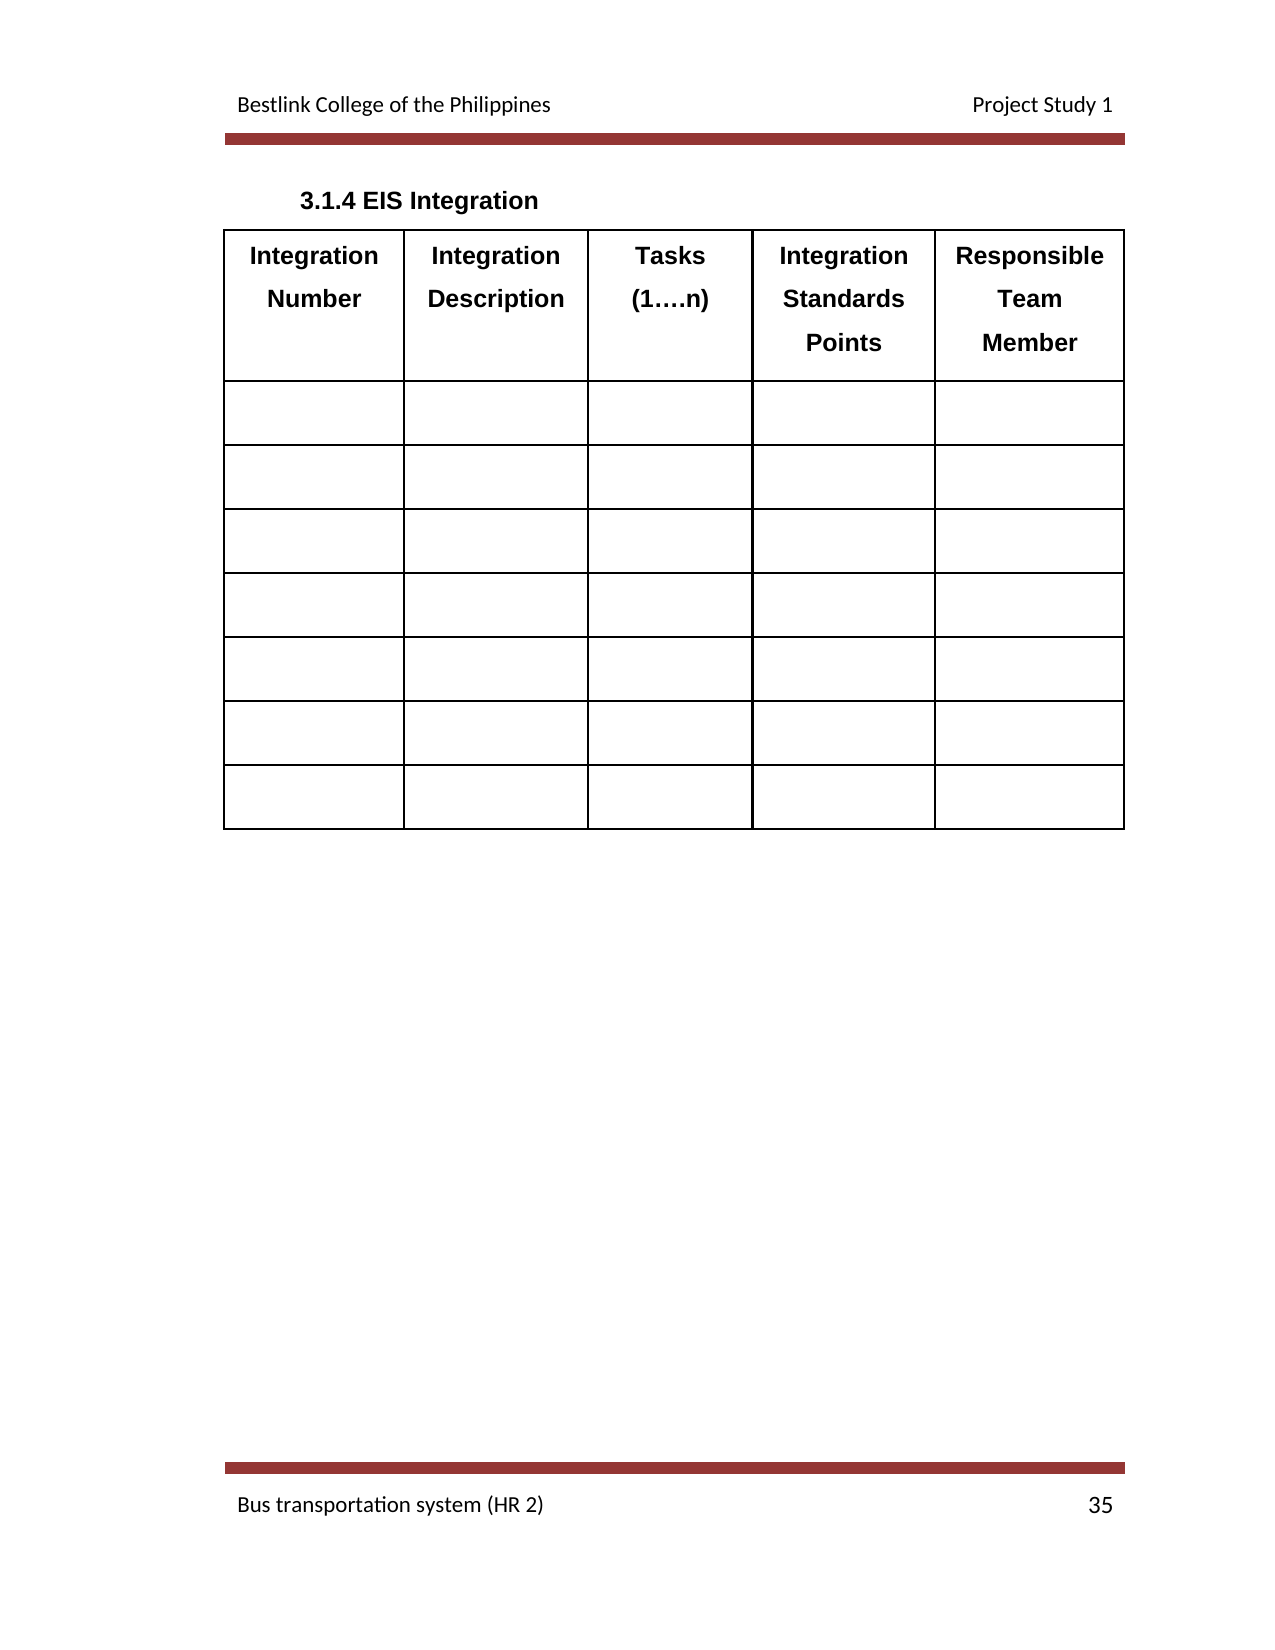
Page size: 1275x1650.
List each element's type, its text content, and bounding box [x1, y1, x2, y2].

table_cell [225, 638, 403, 700]
table_cell [405, 446, 587, 508]
table_cell [754, 574, 934, 636]
table_cell [405, 574, 587, 636]
table_cell [754, 510, 934, 572]
table_header Responsible Team Member [936, 231, 1123, 380]
table_cell [936, 702, 1123, 764]
table_cell [754, 638, 934, 700]
table_cell [225, 382, 403, 444]
table_cell [936, 382, 1123, 444]
table_cell [754, 446, 934, 508]
table_cell [589, 766, 751, 828]
table_cell [936, 574, 1123, 636]
table_cell [225, 702, 403, 764]
table_cell [754, 766, 934, 828]
table_cell [936, 766, 1123, 828]
table_cell [589, 446, 751, 508]
table_cell [754, 382, 934, 444]
table_cell [225, 510, 403, 572]
table_cell [225, 446, 403, 508]
table_cell [405, 510, 587, 572]
table_cell [936, 446, 1123, 508]
table_cell [405, 702, 587, 764]
table_cell [405, 766, 587, 828]
table_cell [936, 510, 1123, 572]
table_cell [405, 638, 587, 700]
table_cell [589, 510, 751, 572]
table_cell [936, 638, 1123, 700]
table_header Integration Description [405, 231, 587, 380]
table_cell [589, 638, 751, 700]
table_cell [589, 702, 751, 764]
table_cell [405, 382, 587, 444]
table_cell [225, 766, 403, 828]
text 3.1.4 EIS Integration [300, 186, 1125, 214]
table_cell [589, 574, 751, 636]
table_header Integration Standards Points [754, 231, 934, 380]
table_cell [225, 574, 403, 636]
table_header Integration Number [225, 231, 403, 380]
table_header Tasks (1….n) [589, 231, 751, 380]
table_cell [589, 382, 751, 444]
table_cell [754, 702, 934, 764]
